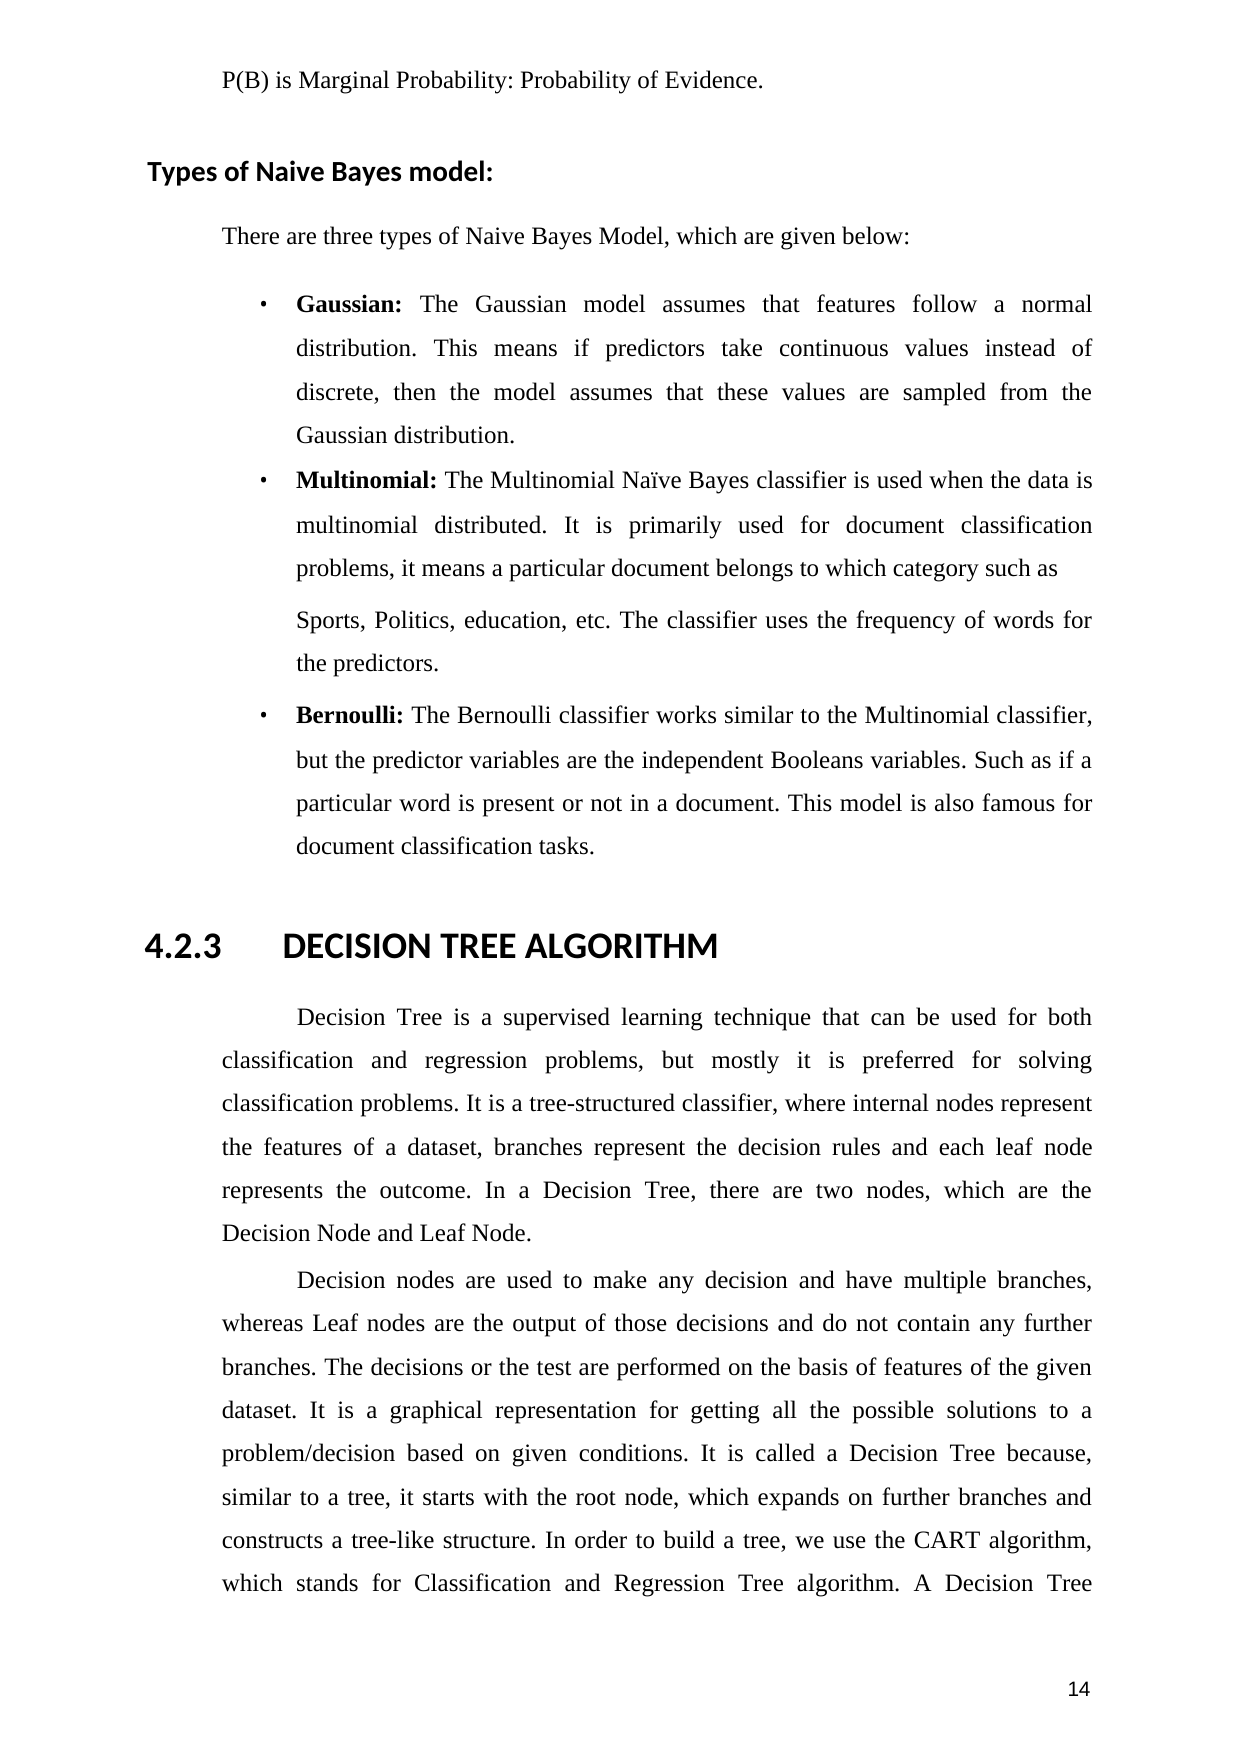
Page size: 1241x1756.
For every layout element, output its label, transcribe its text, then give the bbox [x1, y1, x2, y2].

text There are three types of Naive Bayes Model, which are given below: [222, 221, 1093, 250]
list Gaussian: The Gaussian model assumes that features follow a normal distribution. This means if predictors take continuous values instead of discrete, then the model assumes that these values are sampled from the Gaussian distribution. [259, 288, 1093, 449]
list Multinomial: The Multinomial Naïve Bayes classifier is used when the data is multinomial distributed. It is primarily used for document classification problems, it means a particular document belongs to which category such as [259, 464, 1093, 582]
text P(B) is Marginal Probability: Probability of Evidence. [222, 65, 1093, 94]
subtitle 4.2.3 DECISION TREE ALGORITHM [48, 922, 1154, 968]
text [222, 1265, 1093, 1597]
list Bernoulli: The Bernoulli classifier works similar to the Multinomial classifier, but the predictor variables are the independent Booleans variables. Such as if a particular word is present or not in a document. This model is also famous for document classification tasks. [259, 699, 1093, 860]
text Sports, Politics, education, etc. The classifier uses the frequency of words for the predictors. [296, 605, 1093, 677]
text Decision Tree is a supervised learning technique that can be used for both classification and regression problems, but mostly it is preferred for solving classification problems. It is a tree-structured classifier, where internal nodes represent the features of a dataset, branches represent the decision rules and each leaf node represents the outcome. In a Decision Tree, there are two nodes, which are the Decision Node and Leaf Node. [222, 1002, 1093, 1247]
text Types of Naive Bayes model: [147, 153, 1154, 188]
